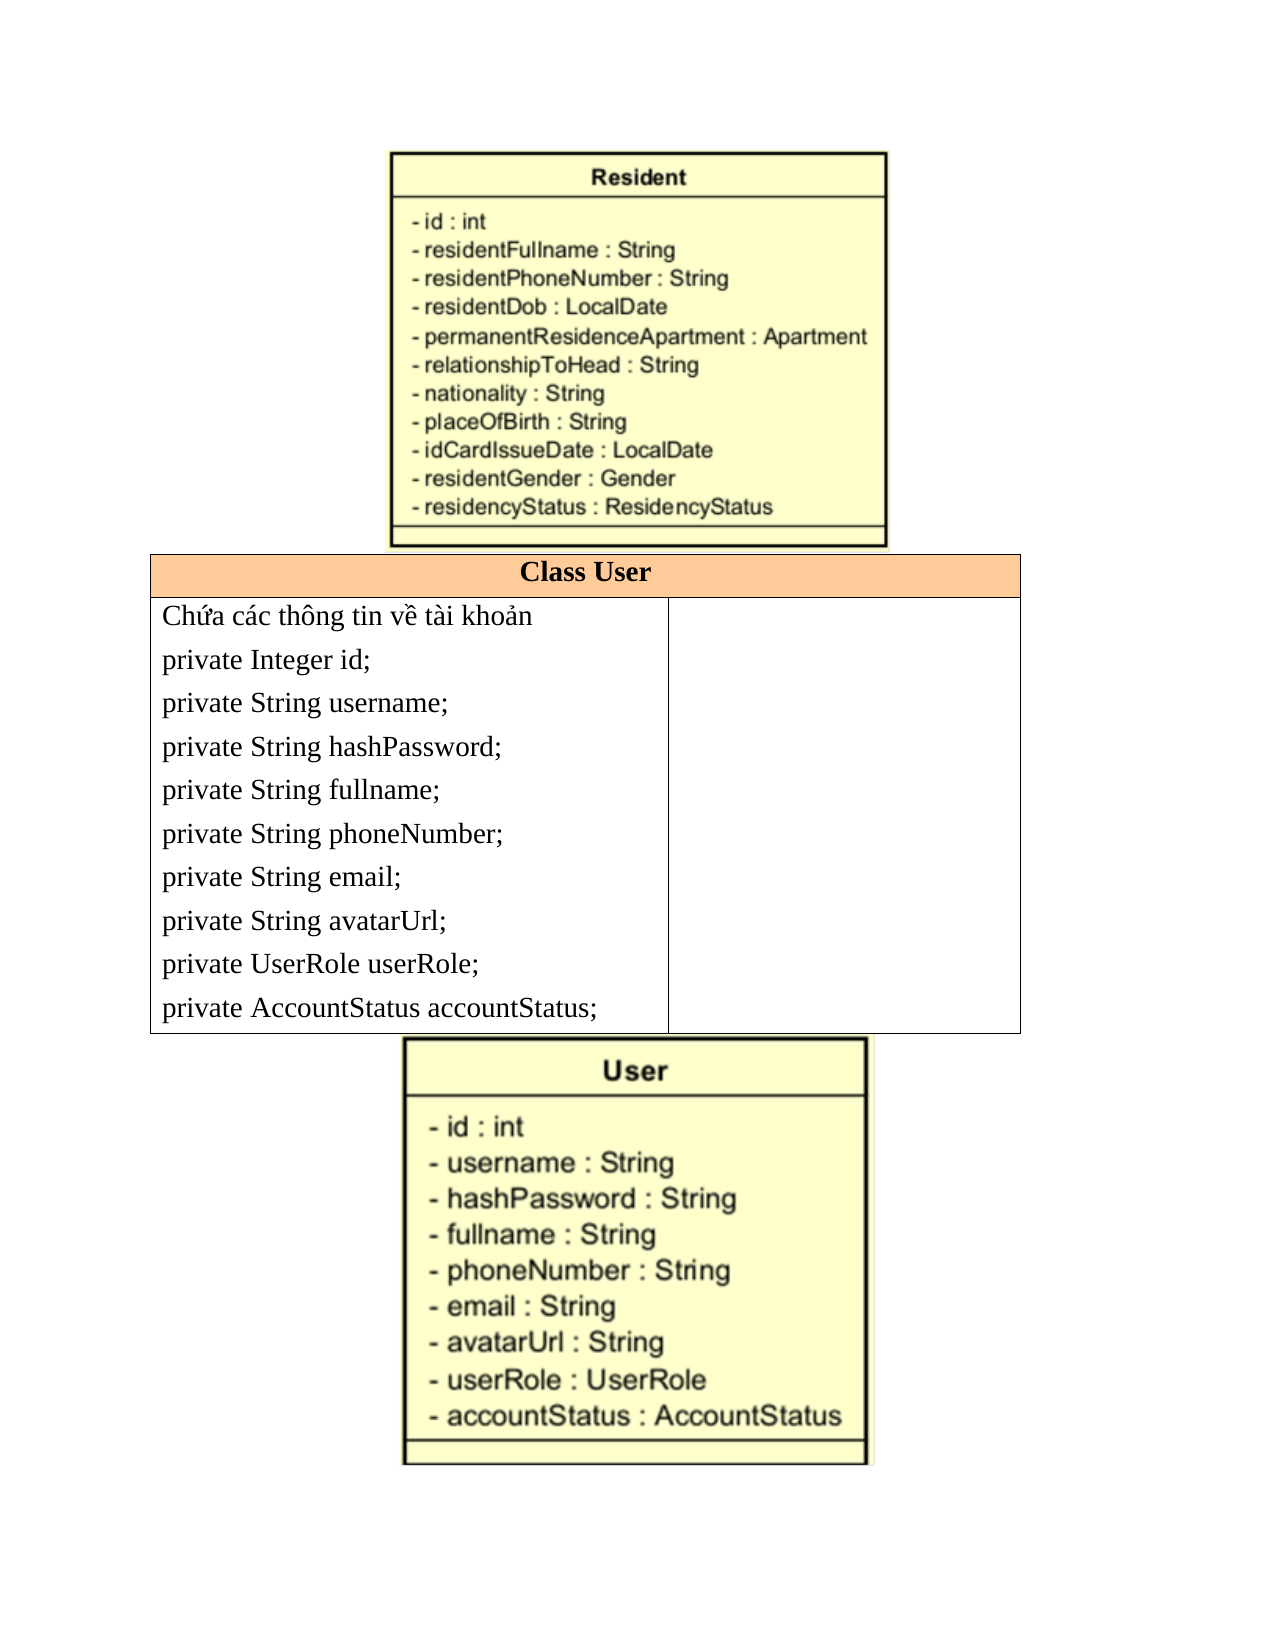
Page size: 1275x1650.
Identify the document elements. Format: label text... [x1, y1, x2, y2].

table_header Class User [151, 555, 1020, 597]
table_cell [669, 598, 1020, 1033]
picture [399, 1034, 876, 1467]
picture [384, 150, 891, 554]
table_cell Chứa các thông tin về tài khoản private Integer id; private String username; private String hashPassword; private String fullname; private String phoneNumber; private String email; private String avatarUrl; private UserRole userRole; private AccountStatus accountStatus; [151, 598, 668, 1033]
